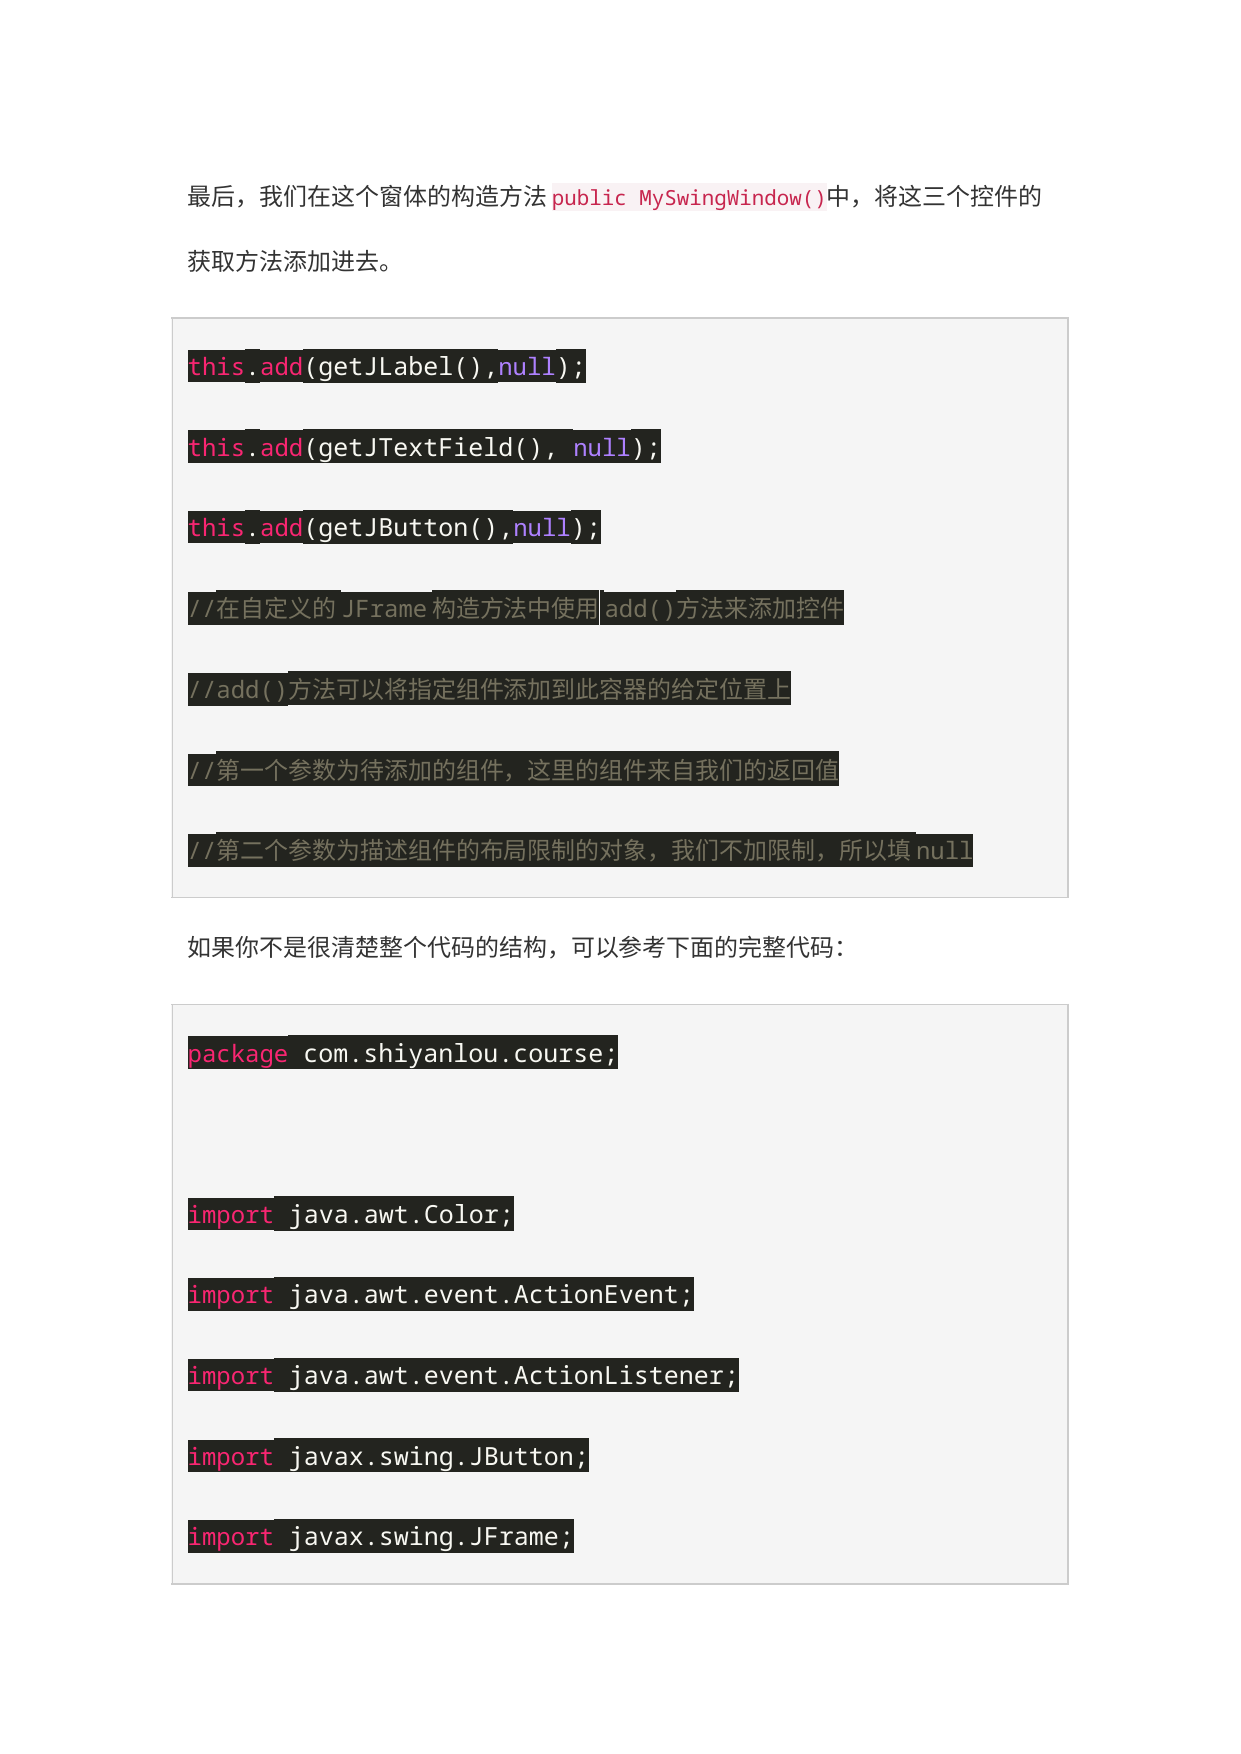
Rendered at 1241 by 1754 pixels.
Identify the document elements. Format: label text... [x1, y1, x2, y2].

text //第一个参数为待添加的组件，这里的组件来自我们的返回值 [173, 720, 1067, 801]
text //在自定义的JFrame构造方法中使用add()方法来添加控件 [173, 559, 1067, 639]
text import java.awt.event.ActionListener; [173, 1326, 1067, 1407]
text package com.shiyanlou.course; [173, 1005, 1067, 1084]
text //第二个参数为描述组件的布局限制的对象，我们不加限制，所以填null [173, 801, 1067, 897]
text this.add(getJButton(),null); [173, 478, 1067, 559]
text 最后，我们在这个窗体的构造方法public MySwingWindow()中，将这三个控件的获取方法添加进去。 [187, 162, 1053, 292]
text import java.awt.Color; [173, 1165, 1067, 1246]
text import java.awt.event.ActionEvent; [173, 1246, 1067, 1326]
text //add()方法可以将指定组件添加到此容器的给定位置上 [173, 639, 1067, 720]
text import javax.swing.JFrame; [173, 1487, 1067, 1583]
text 如果你不是很清楚整个代码的结构，可以参考下面的完整代码： [187, 914, 1053, 979]
text this.add(getJLabel(),null); [173, 319, 1067, 398]
text this.add(getJTextField(), null); [173, 398, 1067, 478]
text import javax.swing.JButton; [173, 1407, 1067, 1487]
